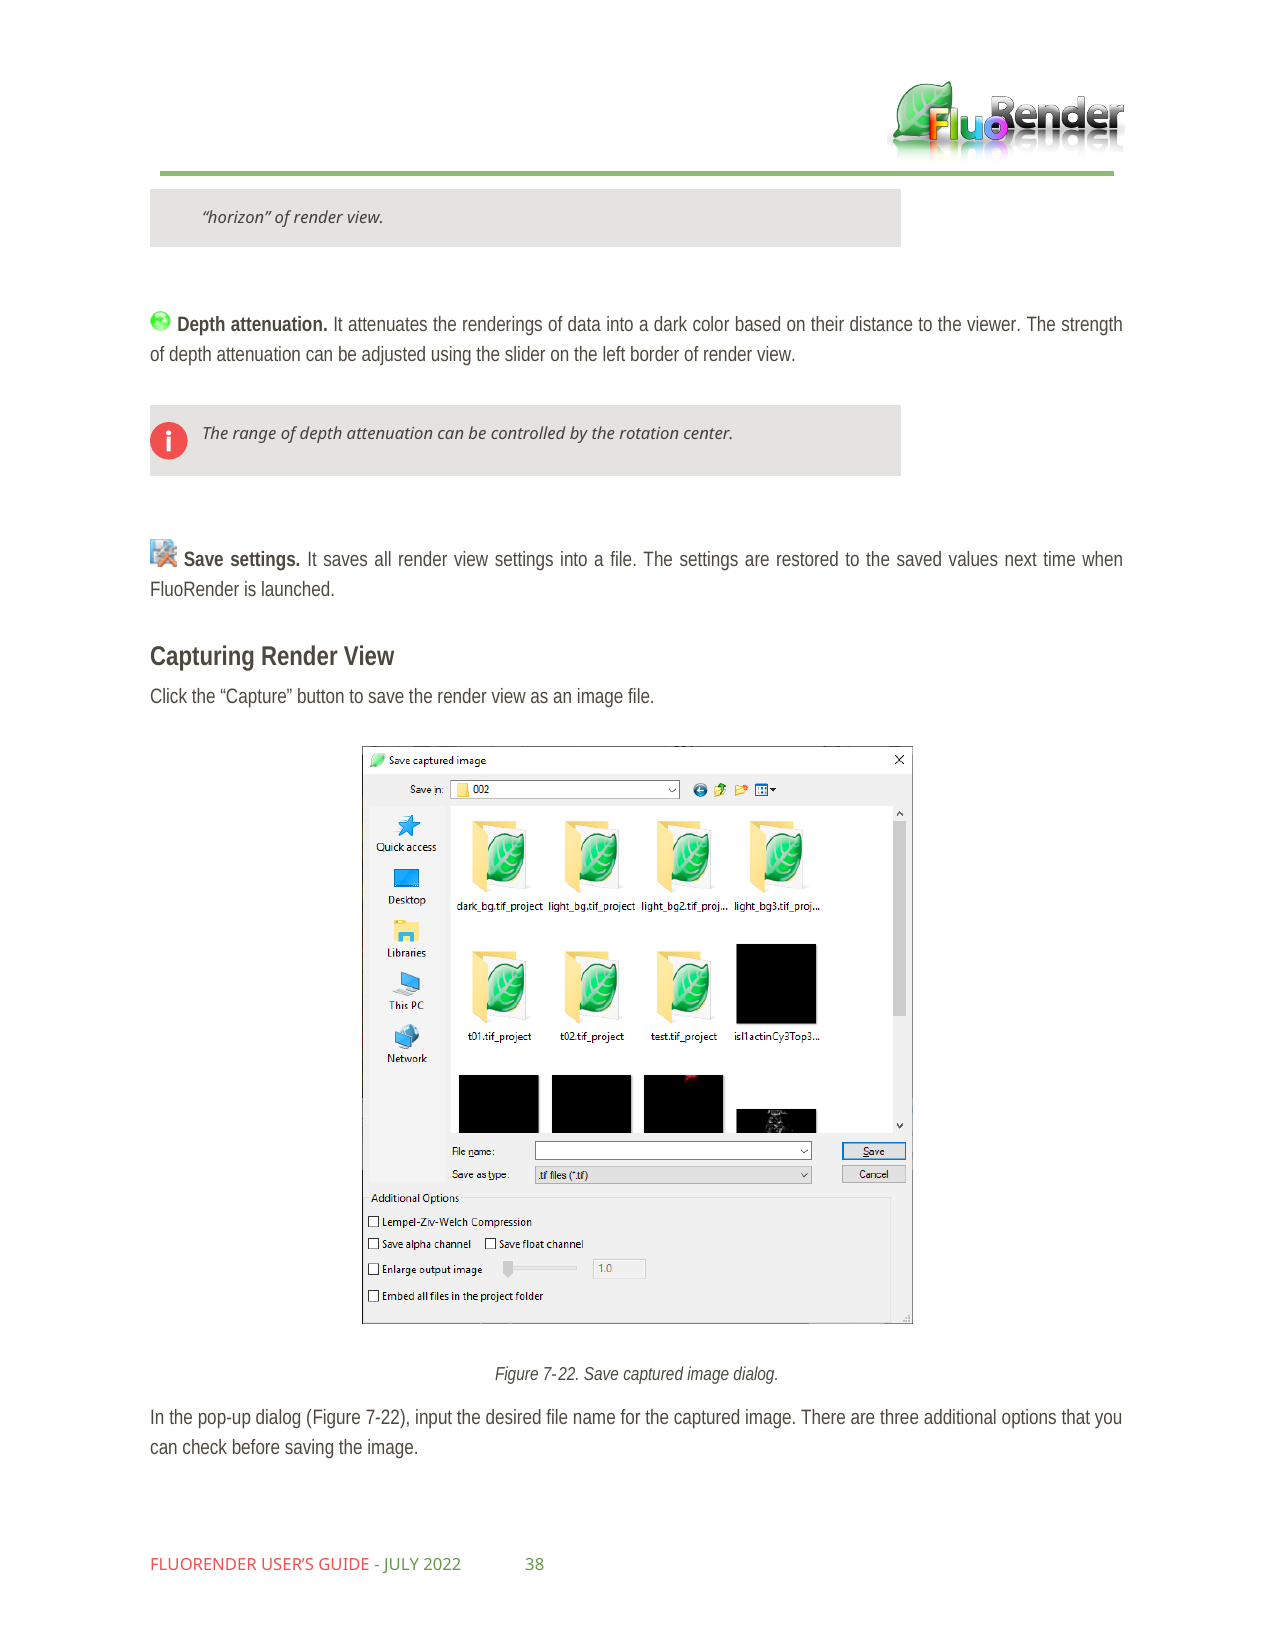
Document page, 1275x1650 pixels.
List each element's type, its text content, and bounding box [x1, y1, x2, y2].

picture [887, 75, 1125, 165]
table_header [150, 405, 202, 476]
table_header [150, 189, 202, 247]
text Save settings. It saves all render view settings into a file. The settings are restored to the saved values next time when FluoRender is launched. [150, 539, 1125, 601]
picture [362, 746, 913, 1324]
subtitle Capturing Render View [150, 640, 1125, 671]
picture [150, 539, 177, 567]
text Click the “Capture” button to save the render view as an image file. [150, 684, 1125, 708]
text Depth attenuation. It attenuates the renderings of data into a dark color based on their distance to the viewer. The strength of depth attenuation can be adjusted using the slider on the left border of render view. [150, 310, 1125, 366]
picture [150, 310, 172, 332]
table_header The range of depth attenuation can be controlled by the rotation center. [202, 405, 901, 476]
